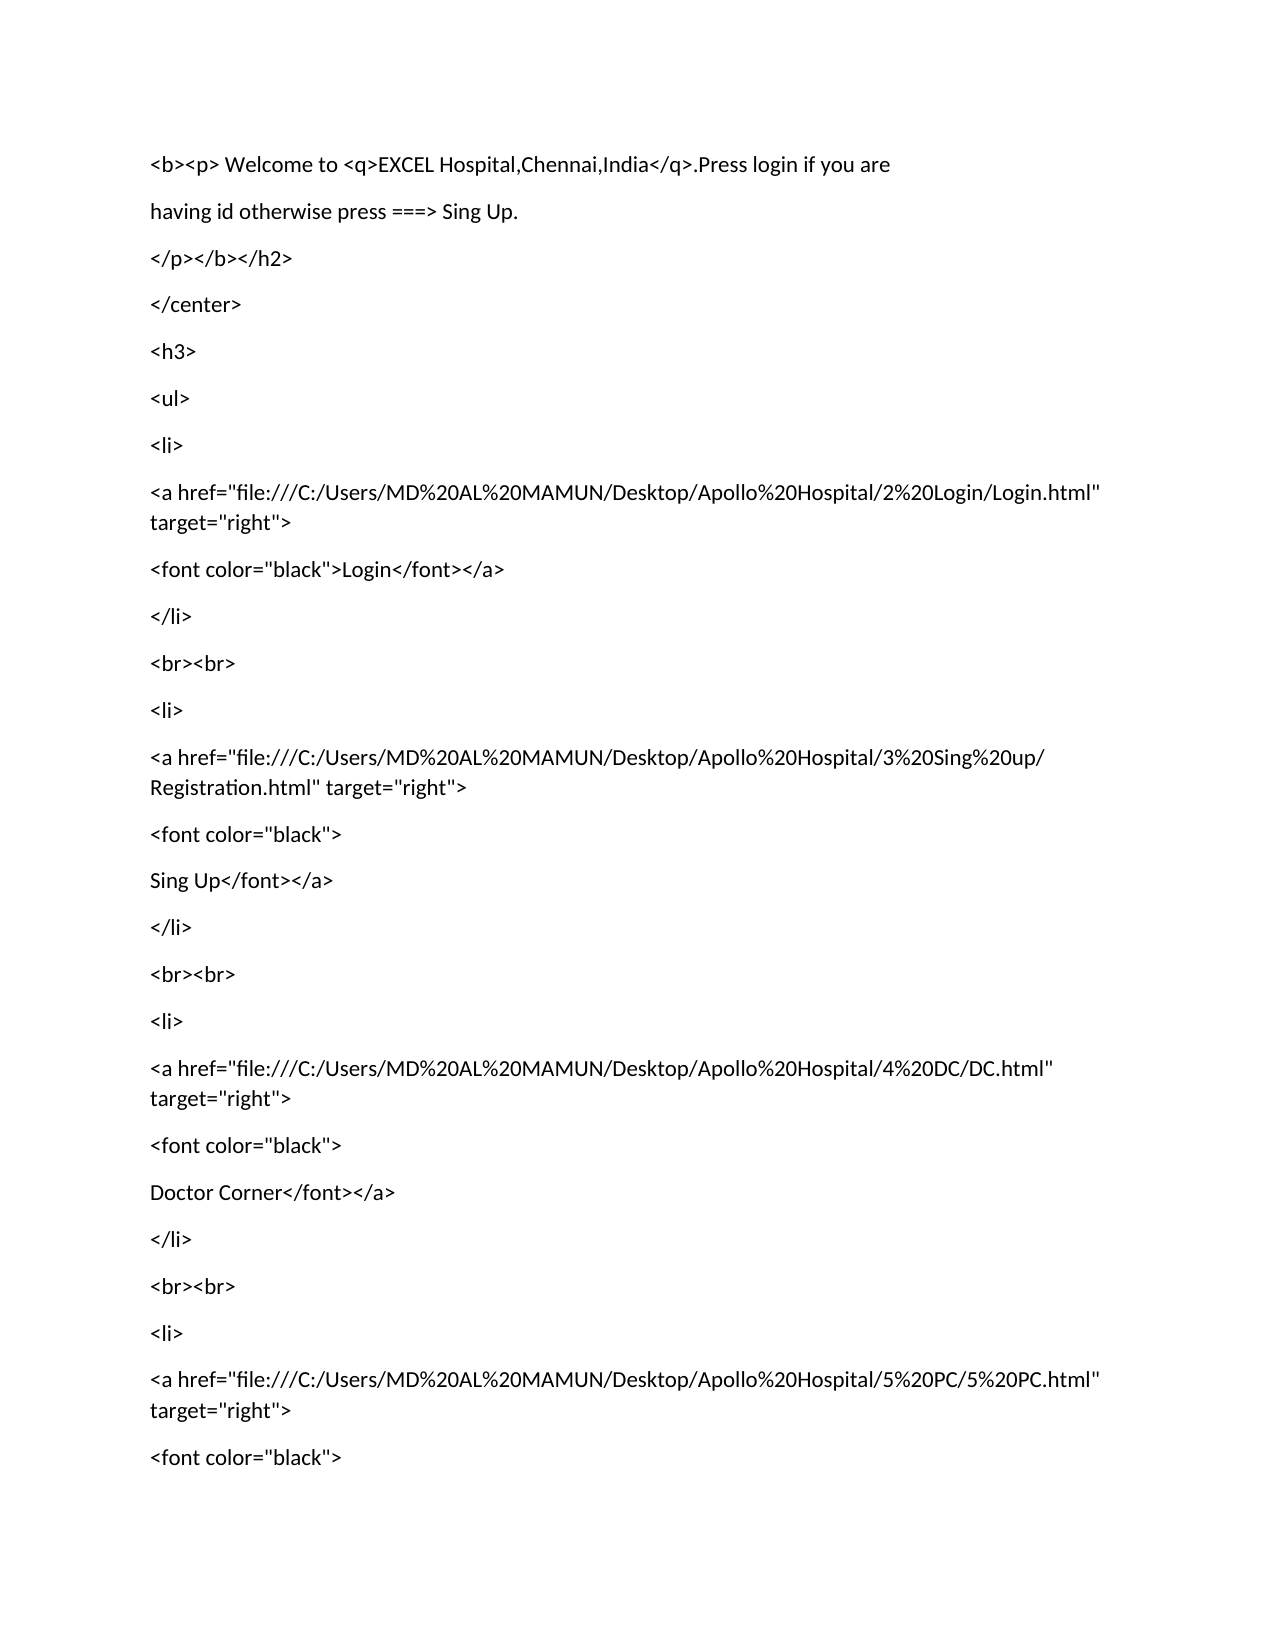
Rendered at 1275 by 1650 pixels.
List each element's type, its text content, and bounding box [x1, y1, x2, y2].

text </center> [150, 291, 1125, 319]
text <a href="file:///C:/Users/MD%20AL%20MAMUN/Desktop/Apollo%20Hospital/5%20PC/5%20PC.html" target="right"> [150, 1366, 1125, 1424]
text <li> [150, 696, 1125, 724]
text <ul> [150, 384, 1125, 412]
text <h3> [150, 337, 1125, 366]
text <br><br> [150, 649, 1125, 677]
text <font color="black"> [150, 1131, 1125, 1159]
text <li> [150, 431, 1125, 459]
text <br><br> [150, 1272, 1125, 1300]
text </li> [150, 1225, 1125, 1253]
text <li> [150, 1007, 1125, 1035]
text </li> [150, 913, 1125, 942]
text <font color="black"> [150, 820, 1125, 848]
text </li> [150, 602, 1125, 630]
text having id otherwise press ===> Sing Up. [150, 197, 1125, 225]
text <li> [150, 1319, 1125, 1347]
text <font color="black"> [150, 1443, 1125, 1471]
text <a href="file:///C:/Users/MD%20AL%20MAMUN/Desktop/Apollo%20Hospital/4%20DC/DC.html" target="right"> [150, 1054, 1125, 1112]
text <a href="file:///C:/Users/MD%20AL%20MAMUN/Desktop/Apollo%20Hospital/2%20Login/Login.html" target="right"> [150, 478, 1125, 536]
text <br><br> [150, 960, 1125, 988]
text Sing Up</font></a> [150, 867, 1125, 895]
text <b><p> Welcome to <q>EXCEL Hospital,Chennai,India</q>.Press login if you are [150, 150, 1125, 178]
text <a href="file:///C:/Users/MD%20AL%20MAMUN/Desktop/Apollo%20Hospital/3%20Sing%20up/Registration.html" target="right"> [150, 743, 1125, 801]
text Doctor Corner</font></a> [150, 1178, 1125, 1206]
text </p></b></h2> [150, 244, 1125, 272]
text <font color="black">Login</font></a> [150, 555, 1125, 583]
